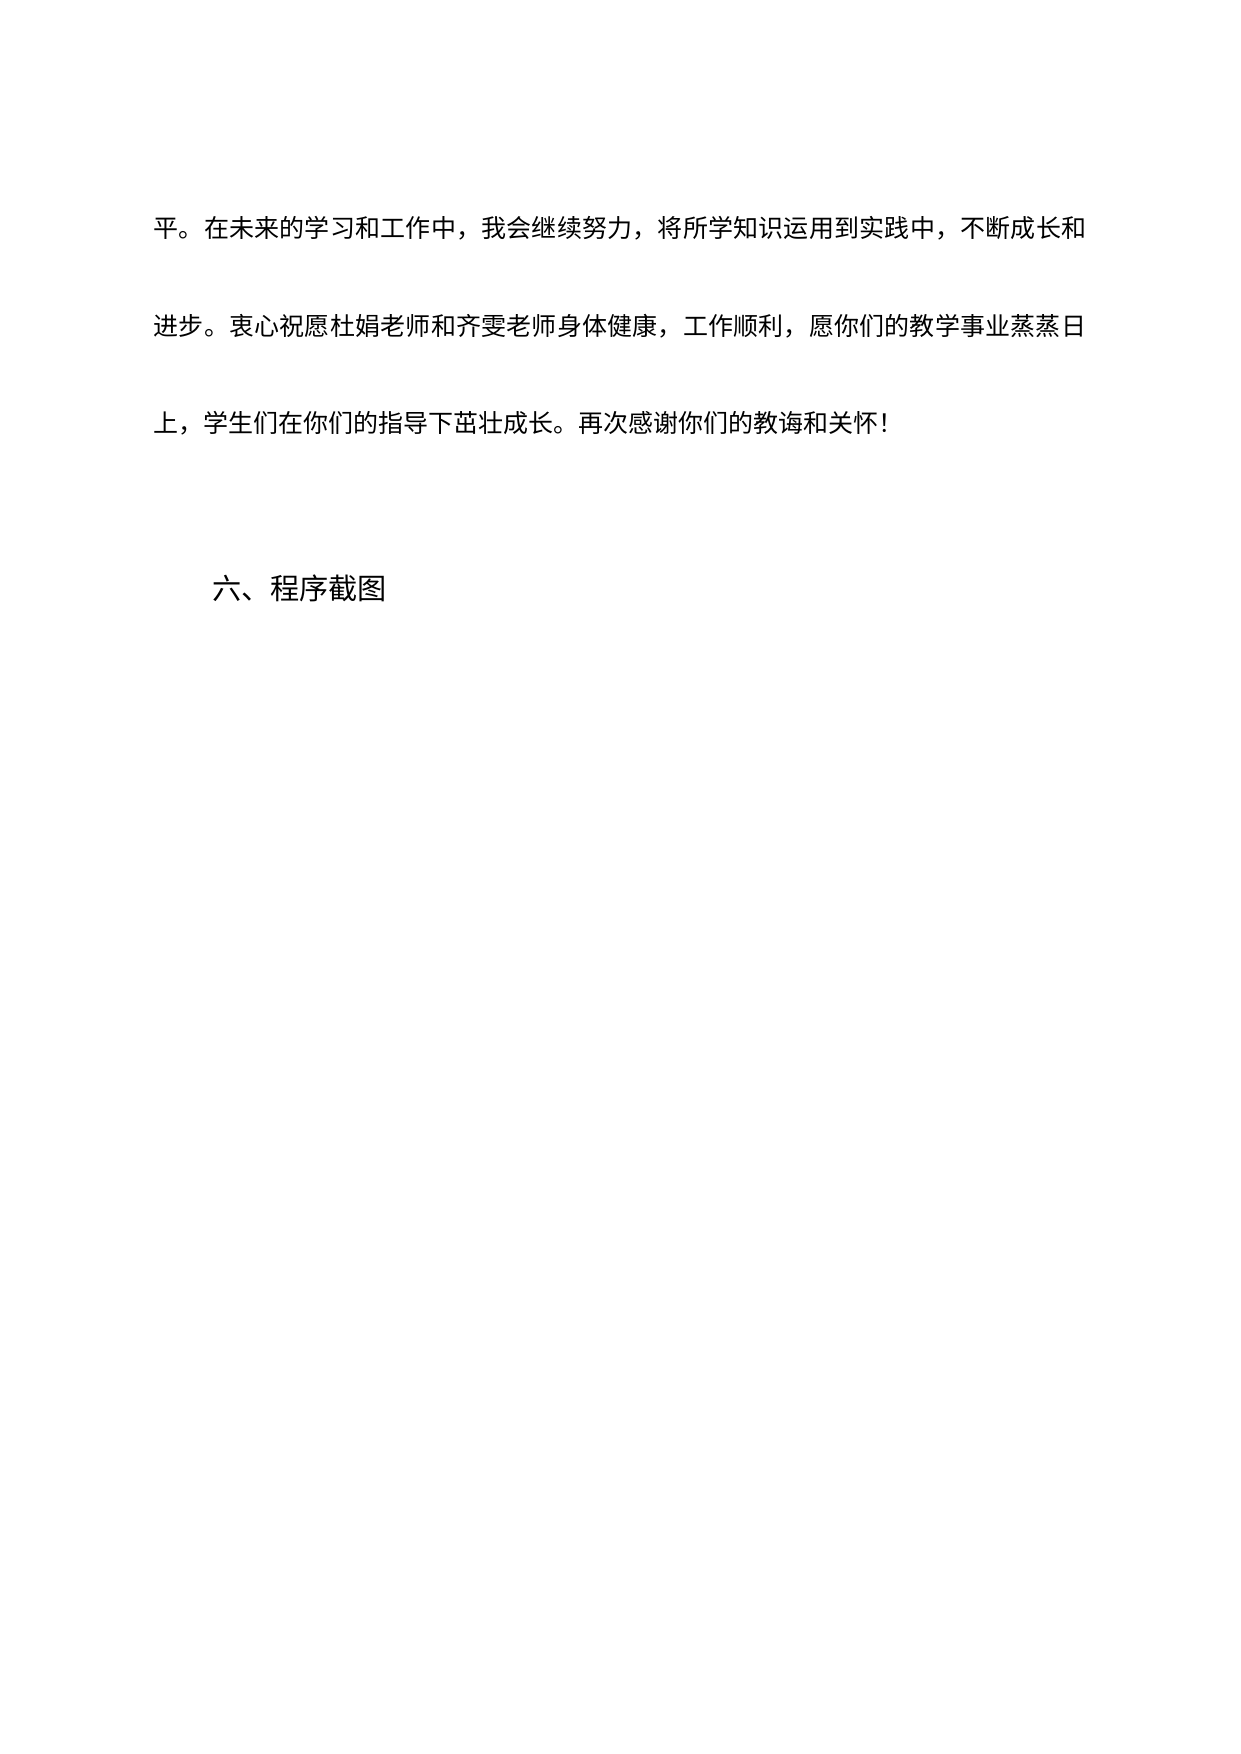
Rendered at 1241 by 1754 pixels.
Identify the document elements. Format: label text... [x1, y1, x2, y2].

text 六、程序截图 [153, 554, 1087, 619]
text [153, 194, 1087, 454]
